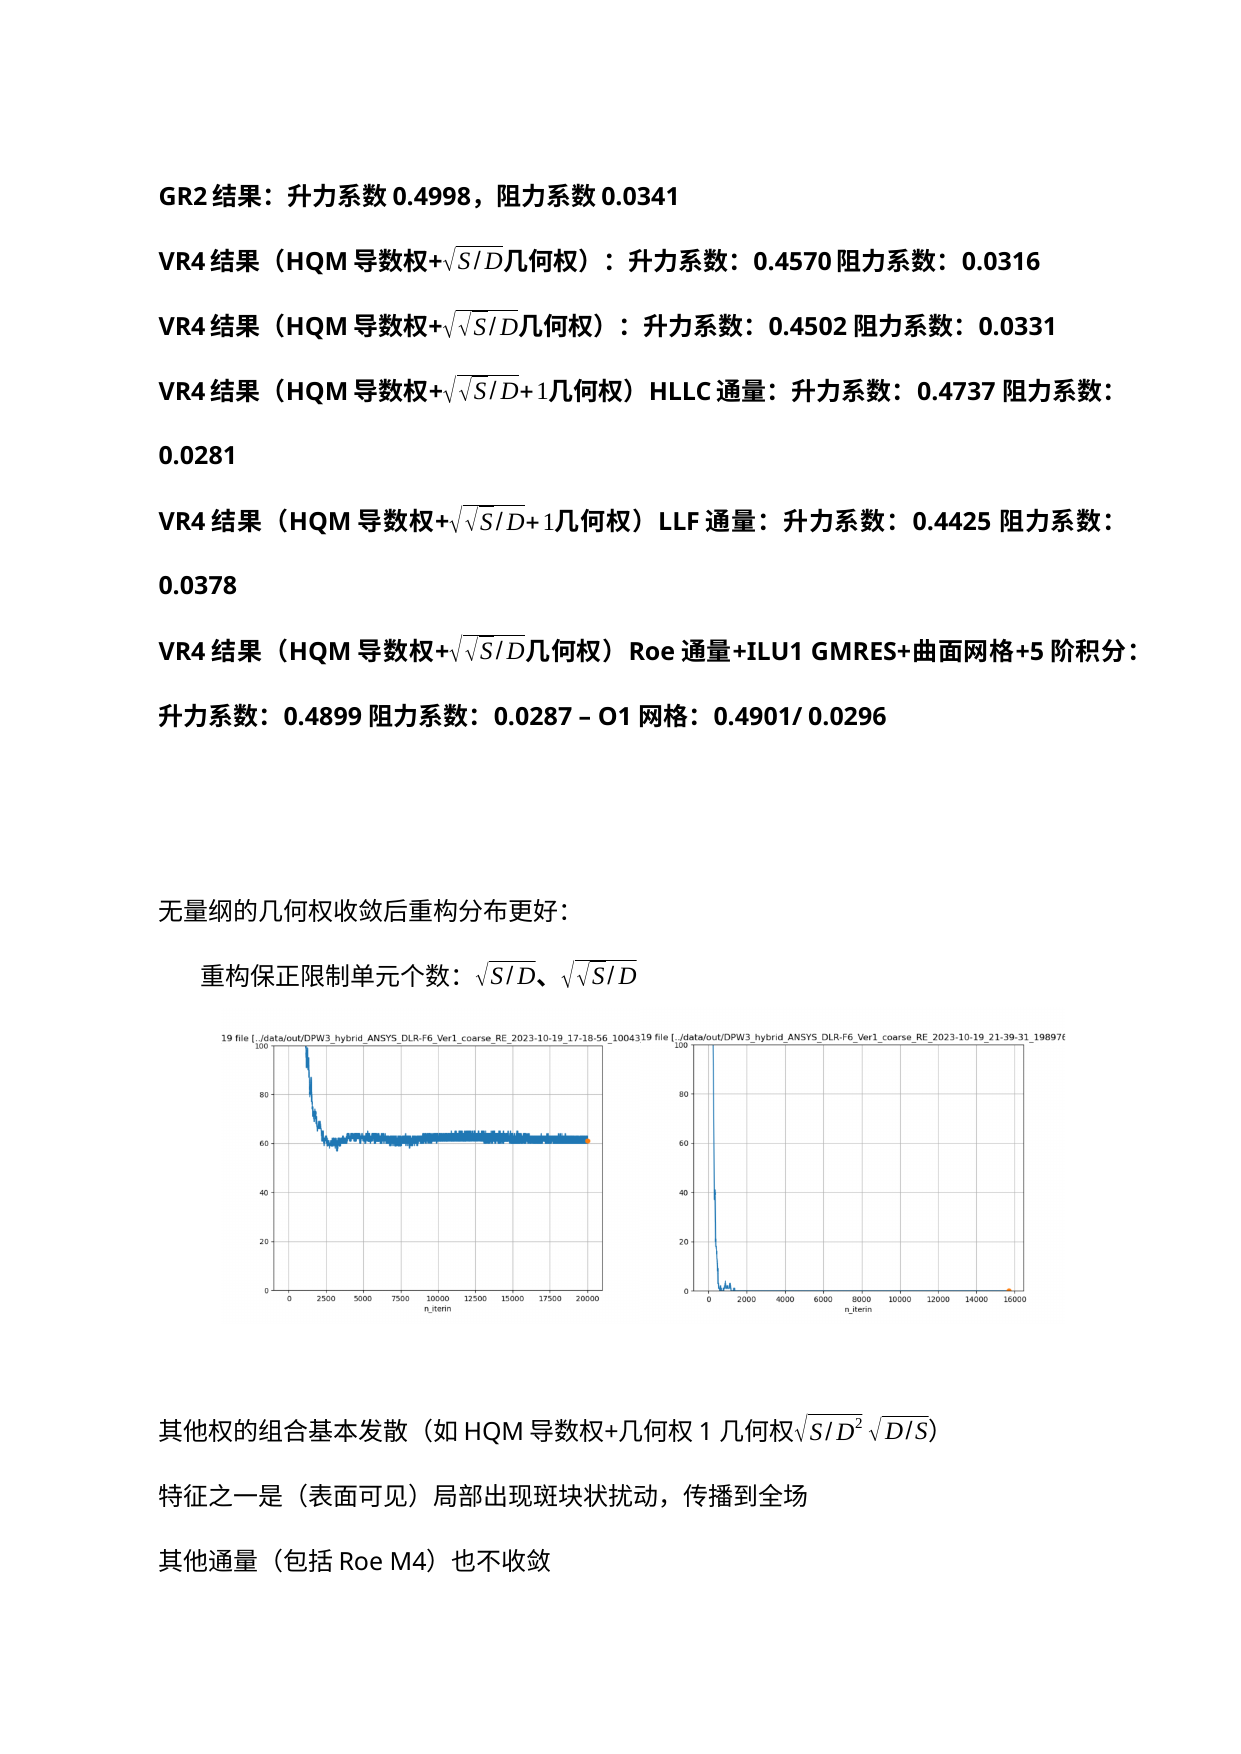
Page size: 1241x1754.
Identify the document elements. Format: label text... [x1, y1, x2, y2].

list GR2结果：升力系数0.4998，阻力系数0.0341 [158, 162, 1128, 227]
list 特征之一是（表面可见）局部出现斑块状扰动，传播到全场 [158, 1462, 1128, 1527]
picture [221, 1007, 1066, 1324]
list VR4结果（HQM导数权+几何权）：升力系数：0.4570阻力系数：0.0316 [158, 227, 1128, 292]
list 其他权的组合基本发散（如HQM导数权+几何权1 几何权 ） [158, 1397, 1128, 1462]
list 重构保正限制单元个数：、 [158, 942, 1128, 1007]
list 无量纲的几何权收敛后重构分布更好： [158, 877, 1128, 942]
list VR4结果（HQM导数权+几何权）LLF通量：升力系数：0.4425 阻力系数：0.0378 [158, 487, 1128, 617]
list VR4结果（HQM导数权+几何权）HLLC通量：升力系数：0.4737 阻力系数：0.0281 [158, 357, 1128, 487]
list VR4结果（HQM导数权+几何权）Roe通量+ILU1 GMRES+曲面网格+5阶积分：升力系数：0.4899 阻力系数：0.0287 – O1 网格：0.4901/ 0.0296 [158, 617, 1128, 747]
list 其他通量（包括Roe M4）也不收敛 [158, 1527, 1128, 1592]
list VR4结果（HQM导数权+几何权）：升力系数：0.4502 阻力系数：0.0331 [158, 292, 1128, 357]
